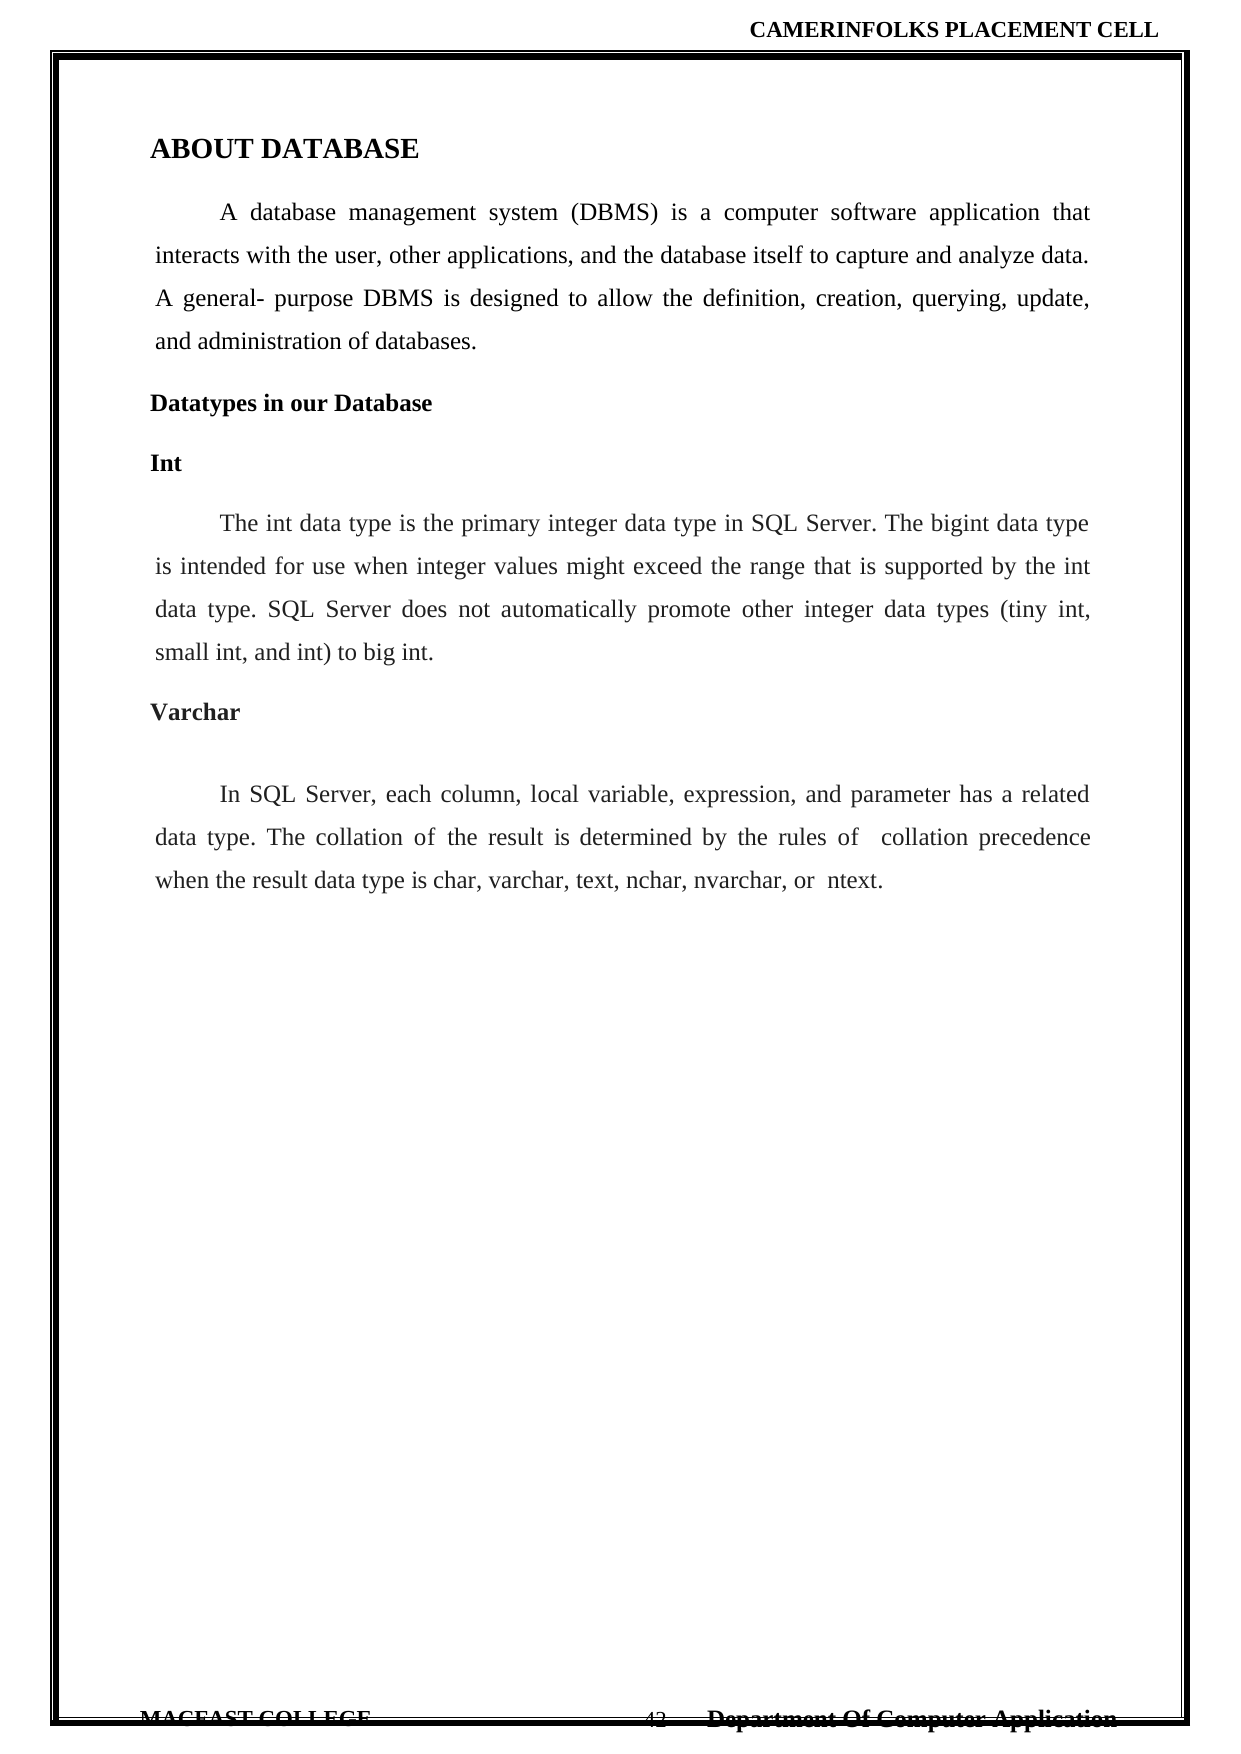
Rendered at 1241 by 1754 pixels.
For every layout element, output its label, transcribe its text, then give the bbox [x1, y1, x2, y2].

text Varchar [150, 697, 1180, 726]
subtitle ABOUT DATABASE [150, 131, 1180, 165]
text A database management system (DBMS) is a computer software application that interacts with the user, other applications, and the database itself to capture and analyze data. A general- purpose DBMS is designed to allow the definition, creation, querying, update, and administration of databases. [155, 197, 1091, 355]
text The int data type is the primary integer data type in SQL Server. The bigint data type is intended for use when integer values might exceed the range that is supported by the int data type. SQL Server does not automatically promote other integer data types (tiny int, small int, and int) to big int. [155, 508, 1091, 666]
subtitle Datatypes in our Database Int [150, 388, 433, 477]
text In SQL Server, each column, local variable, expression, and parameter has a related data type. The collation of the result is determined by the rules of collation precedence when the result data type is char, varchar, text, nchar, nvarchar, or ntext. [155, 779, 1091, 894]
